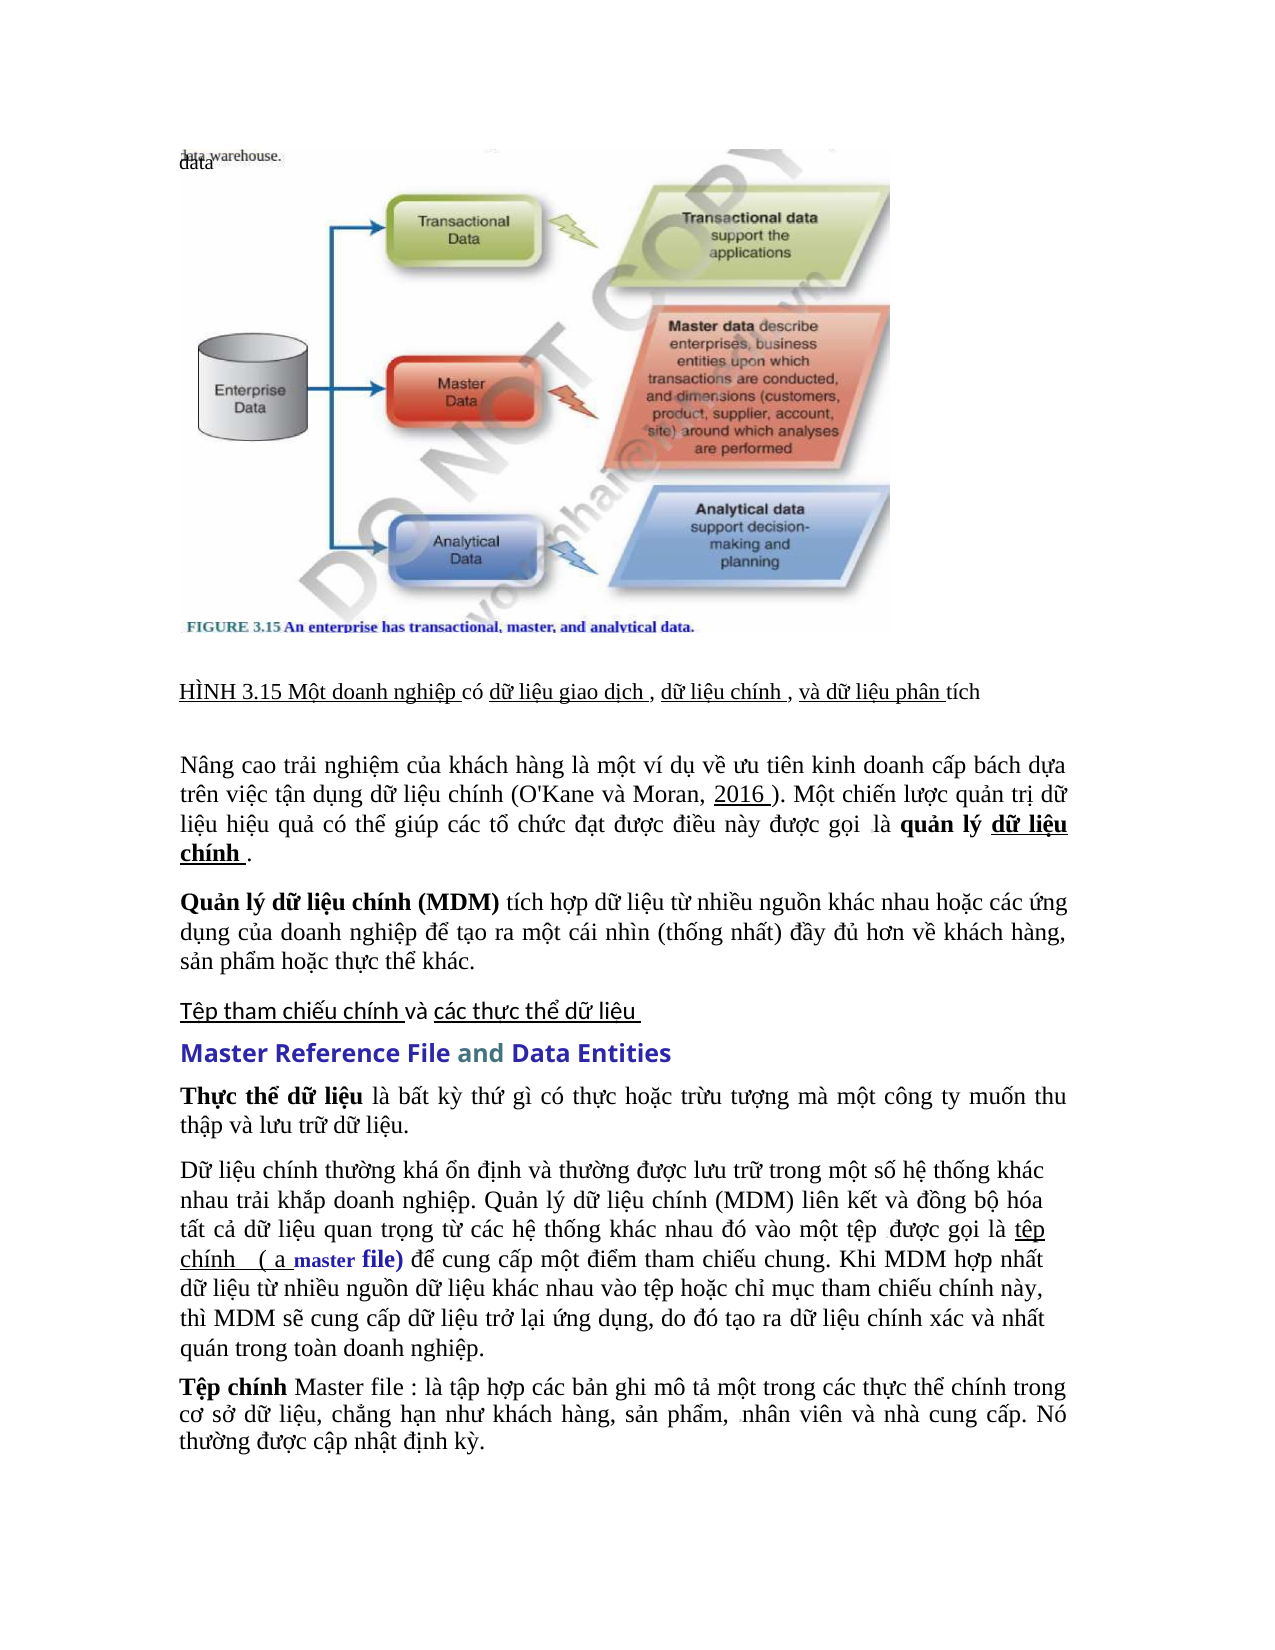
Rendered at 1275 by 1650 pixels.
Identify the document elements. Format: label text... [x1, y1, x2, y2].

picture [181, 149, 890, 633]
subtitle Tệp tham chiếu chính và các thực thể dữ liệu [180, 995, 811, 1025]
text Dữ liệu chính thường khá ổn định và thường được lưu trữ trong một số hệ thống khác nhau trải khắp doanh nghiệp. Quản lý dữ liệu chính (MDM) liên kết và đồng bộ hóa tất cả dữ liệu quan trọng từ các hệ thống khác nhau đó vào một tệp được gọi là tệp chính ( a master file) để cung cấp một điểm tham chiếu chung. Khi MDM hợp nhất dữ liệu từ nhiều nguồn dữ liệu khác nhau vào tệp hoặc chỉ mục tham chiếu chính này, thì MDM sẽ cung cấp dữ liệu trở lại ứng dụng, do đó tạo ra dữ liệu chính xác và nhất quán trong toàn doanh nghiệp. [180, 1155, 1045, 1361]
text Tệp chính Master file : là tập hợp các bản ghi mô tả một trong các thực thể chính trong cơ sở dữ liệu, chẳng hạn như khách hàng, sản phẩm, nhân viên và nhà cung cấp. Nó thường được cập nhật định kỳ. [179, 1373, 1067, 1454]
picture [886, 1227, 890, 1238]
text Nâng cao trải nghiệm của khách hàng là một ví dụ về ưu tiên kinh doanh cấp bách dựa trên việc tận dụng dữ liệu chính (O'Kane và Moran, 2016 ). Một chiến lược quản trị dữ liệu hiệu quả có thể giúp các tổ chức đạt được điều này được gọi là quản lý dữ liệu chính . [180, 750, 1068, 867]
text Quản lý dữ liệu chính (MDM) tích hợp dữ liệu từ nhiều nguồn khác nhau hoặc các ứng dụng của doanh nghiệp để tạo ra một cái nhìn (thống nhất) đầy đủ hơn về khách hàng, sản phẩm hoặc thực thể khác. [180, 887, 1068, 975]
text Thực thể dữ liệu là bất kỳ thứ gì có thực hoặc trừu tượng mà một công ty muốn thu thập và lưu trữ dữ liệu. [180, 1081, 1068, 1139]
subtitle Master Reference File and Data Entities [180, 1036, 811, 1070]
text HÌNH 3.15 Một doanh nghiệp có dữ liệu giao dịch , dữ liệu chính , và dữ liệu phân tích [179, 678, 1125, 704]
